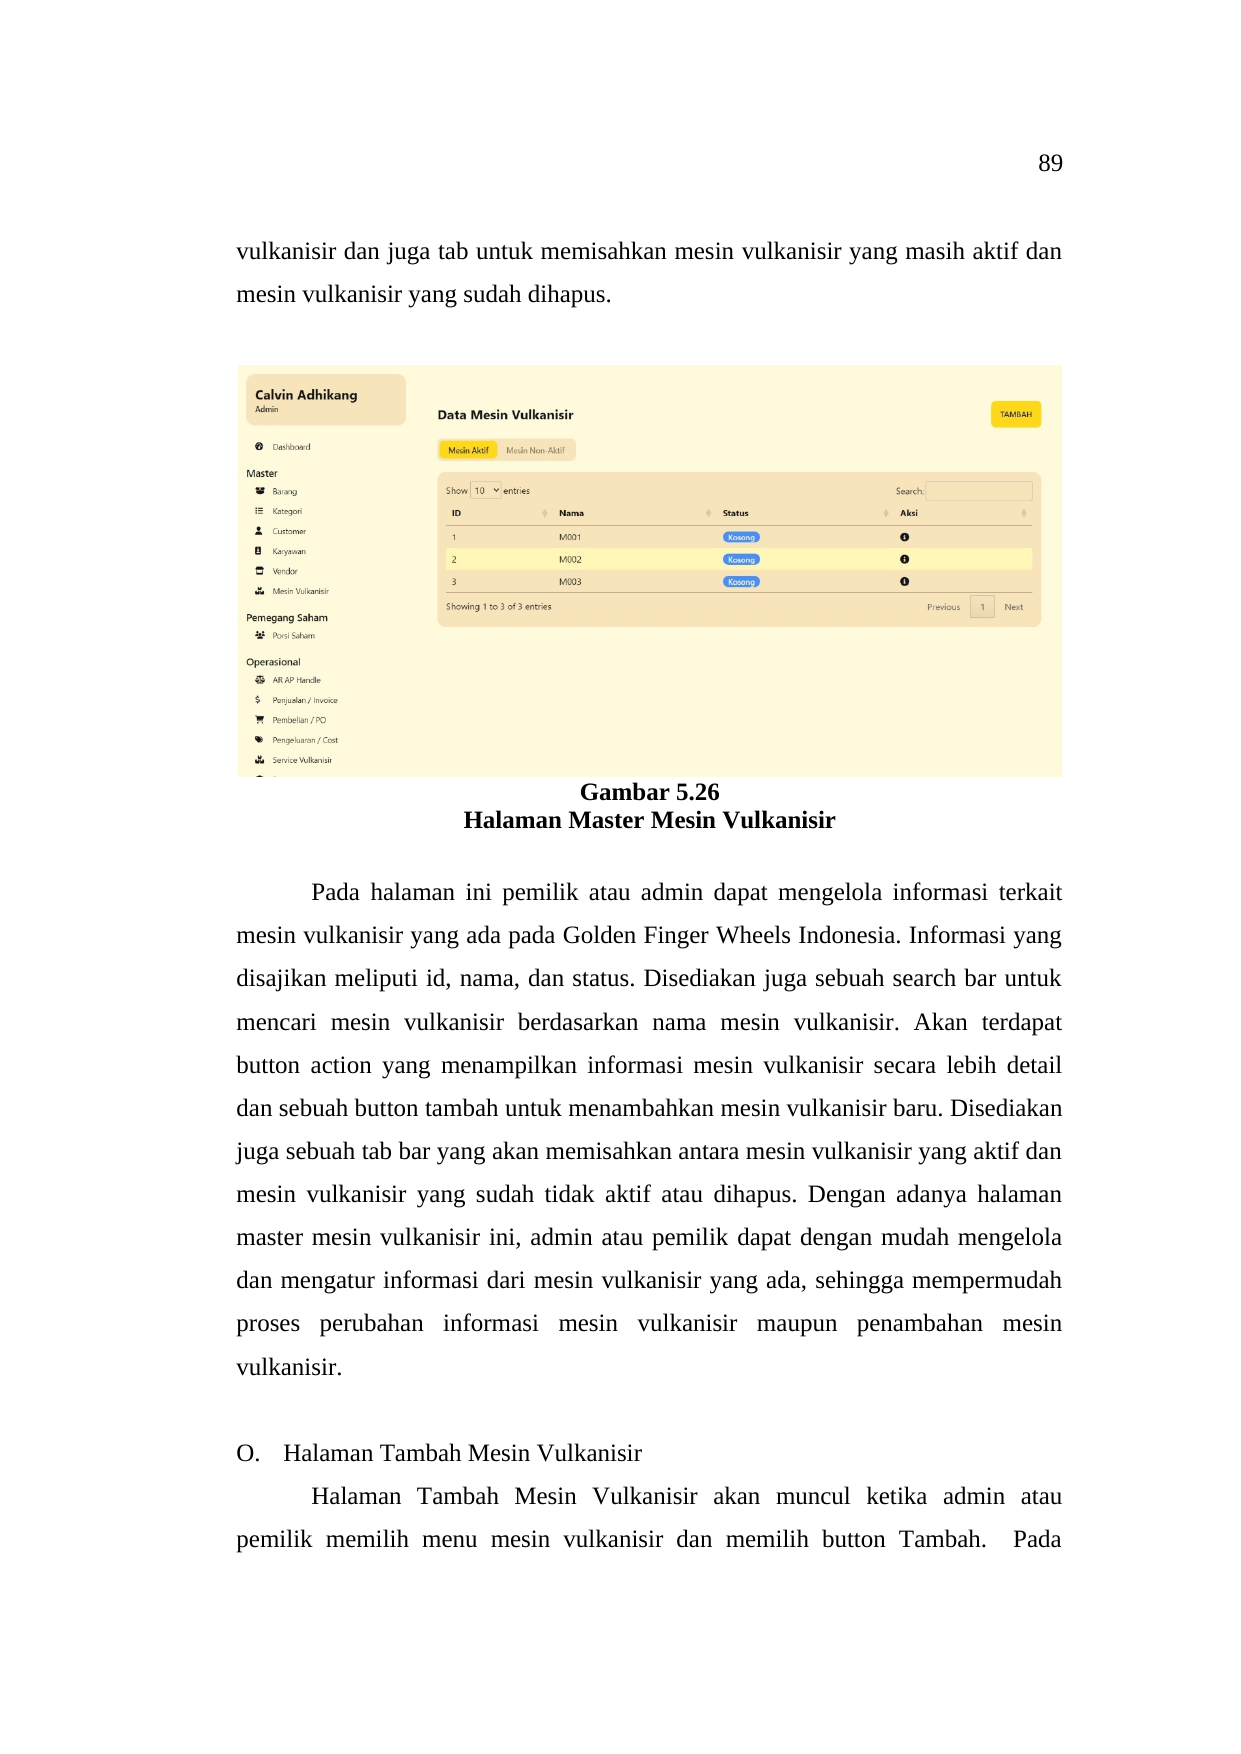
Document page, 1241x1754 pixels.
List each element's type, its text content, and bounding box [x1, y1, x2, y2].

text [236, 1481, 1063, 1553]
text Halaman Master Mesin Vulkanisir [236, 805, 1063, 834]
list Halaman Tambah Mesin Vulkanisir [236, 1438, 1063, 1467]
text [236, 236, 1063, 308]
text Pada halaman ini pemilik atau admin dapat mengelola informasi terkait mesin vulkanisir yang ada pada Golden Finger Wheels Indonesia. Informasi yang disajikan meliputi id, nama, dan status. Disediakan juga sebuah search bar untuk mencari mesin vulkanisir berdasarkan nama mesin vulkanisir. Akan terdapat button action yang menampilkan informasi mesin vulkanisir secara lebih detail dan sebuah button tambah untuk menambahkan mesin vulkanisir baru. Disediakan juga sebuah tab bar yang akan memisahkan antara mesin vulkanisir yang aktif dan mesin vulkanisir yang sudah tidak aktif atau dihapus. Dengan adanya halaman master mesin vulkanisir ini, admin atau pemilik dapat dengan mudah mengelola dan mengatur informasi dari mesin vulkanisir yang ada, sehingga mempermudah proses perubahan informasi mesin vulkanisir maupun penambahan mesin vulkanisir. [236, 877, 1063, 1380]
text Gambar 5.26 [236, 777, 1063, 805]
picture [237, 365, 1063, 777]
